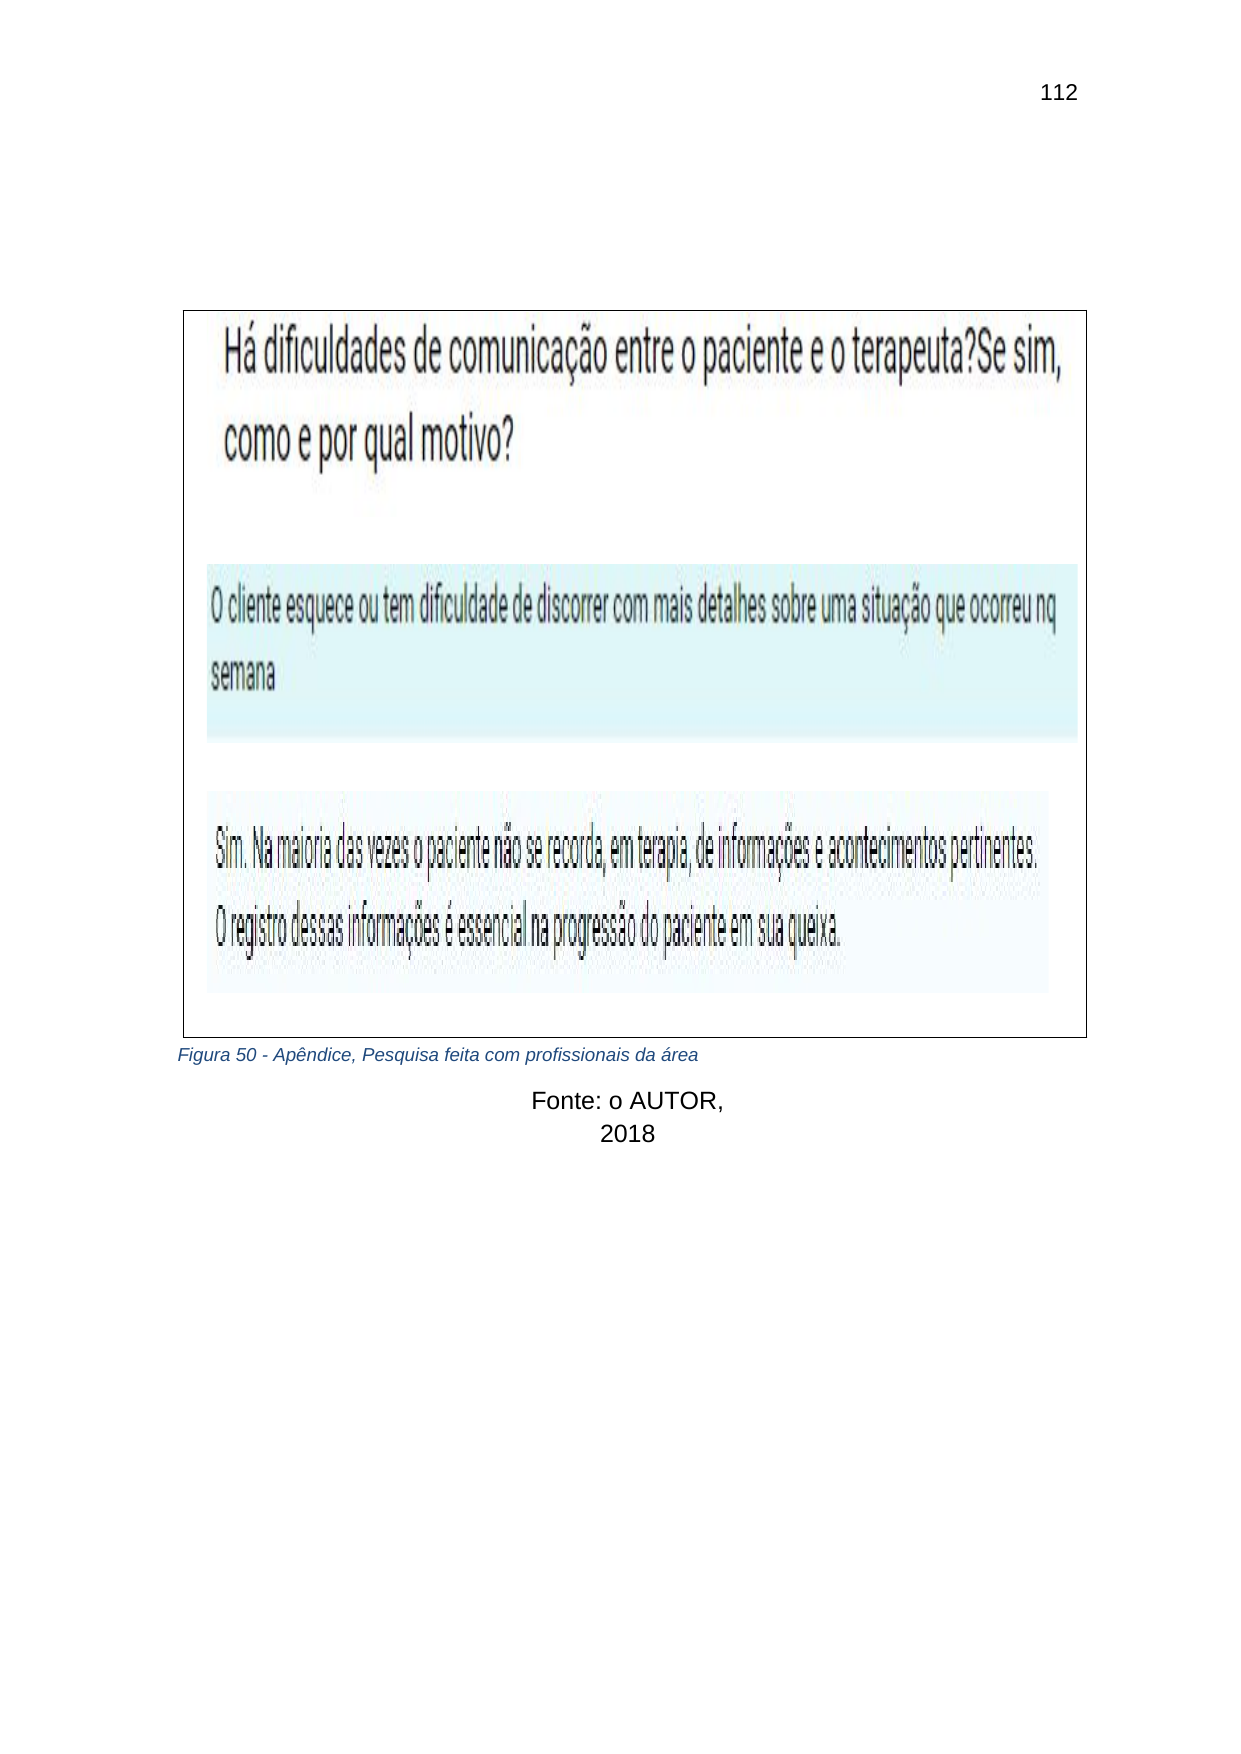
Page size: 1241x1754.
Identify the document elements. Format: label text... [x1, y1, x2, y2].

text Fonte: o AUTOR, [177, 1086, 1078, 1115]
picture [206, 564, 1078, 743]
picture [206, 791, 1049, 993]
text Figura 50 - Apêndice, Pesquisa feita com profissionais da área [177, 1043, 1078, 1065]
picture [206, 312, 1078, 517]
text 2018 [177, 1119, 1078, 1148]
